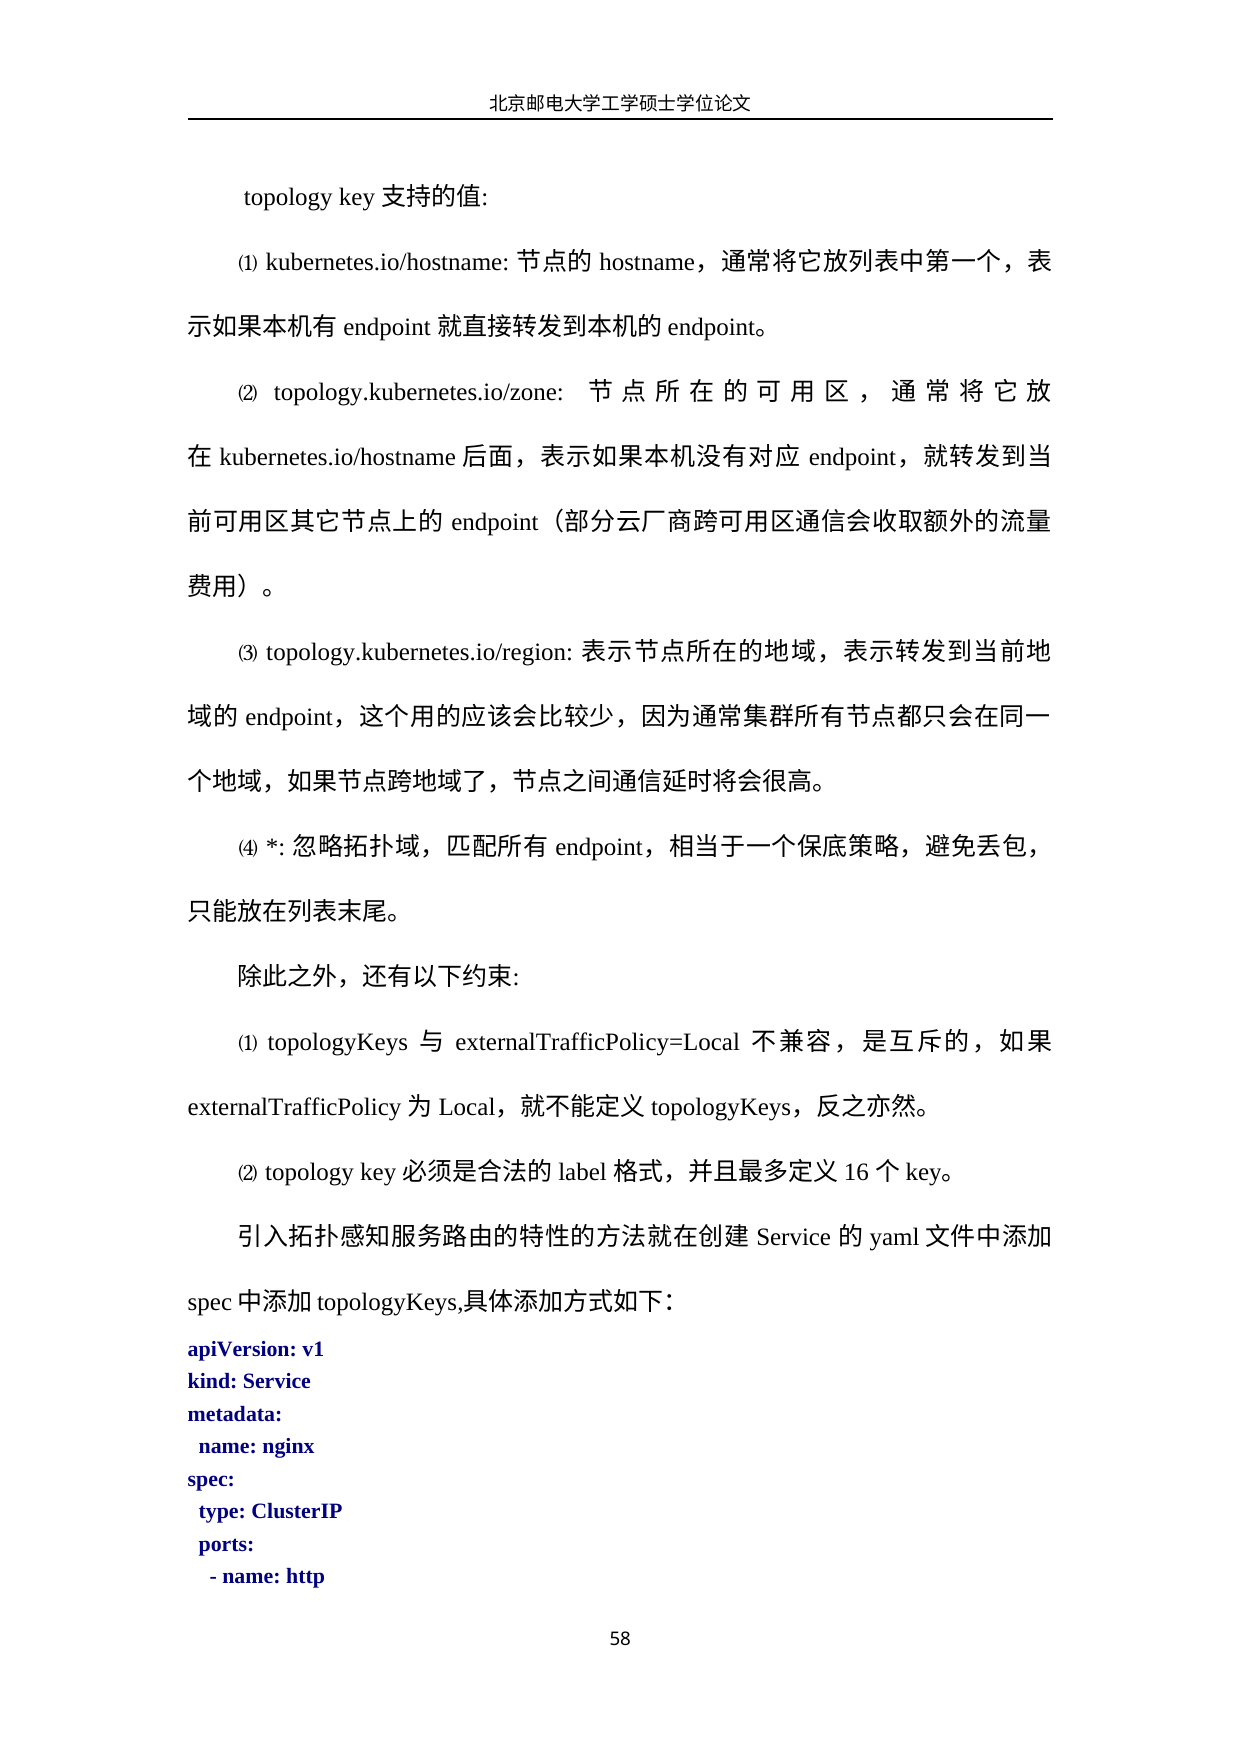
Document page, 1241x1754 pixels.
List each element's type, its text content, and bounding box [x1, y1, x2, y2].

text ⑶ topology.kubernetes.io/region: 表示节点所在的地域，表示转发到当前地域的 endpoint，这个用的应该会比较少，因为通常集群所有节点都只会在同一个地域，如果节点跨地域了，节点之间通信延时将会很高。 [187, 617, 1053, 812]
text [187, 1332, 1053, 1592]
text 引入拓扑感知服务路由的特性的方法就在创建Service 的yaml文件中添加spec中添加topologyKeys,具体添加方式如下： [187, 1202, 1053, 1332]
text ⑷ *: 忽略拓扑域，匹配所有 endpoint，相当于一个保底策略，避免丢包，只能放在列表末尾。 [187, 812, 1053, 942]
text ⑴ topologyKeys 与 externalTrafficPolicy=Local 不兼容，是互斥的，如果 externalTrafficPolicy 为 Local，就不能定义 topologyKeys，反之亦然。 [187, 1007, 1053, 1137]
text 除此之外，还有以下约束: [187, 942, 1053, 1007]
text ⑴ kubernetes.io/hostname: 节点的 hostname，通常将它放列表中第一个，表示如果本机有 endpoint 就直接转发到本机的 endpoint。 [187, 227, 1053, 357]
text topology key 支持的值: [187, 162, 1053, 227]
text ⑵ topology.kubernetes.io/zone: 节点所在的可用区，通常将它放在 kubernetes.io/hostname 后面，表示如果本机没有对应 endpoint，就转发到当前可用区其它节点上的 endpoint（部分云厂商跨可用区通信会收取额外的流量费用）。 [187, 357, 1053, 617]
text ⑵ topology key 必须是合法的 label 格式，并且最多定义 16 个 key。 [187, 1137, 1053, 1202]
